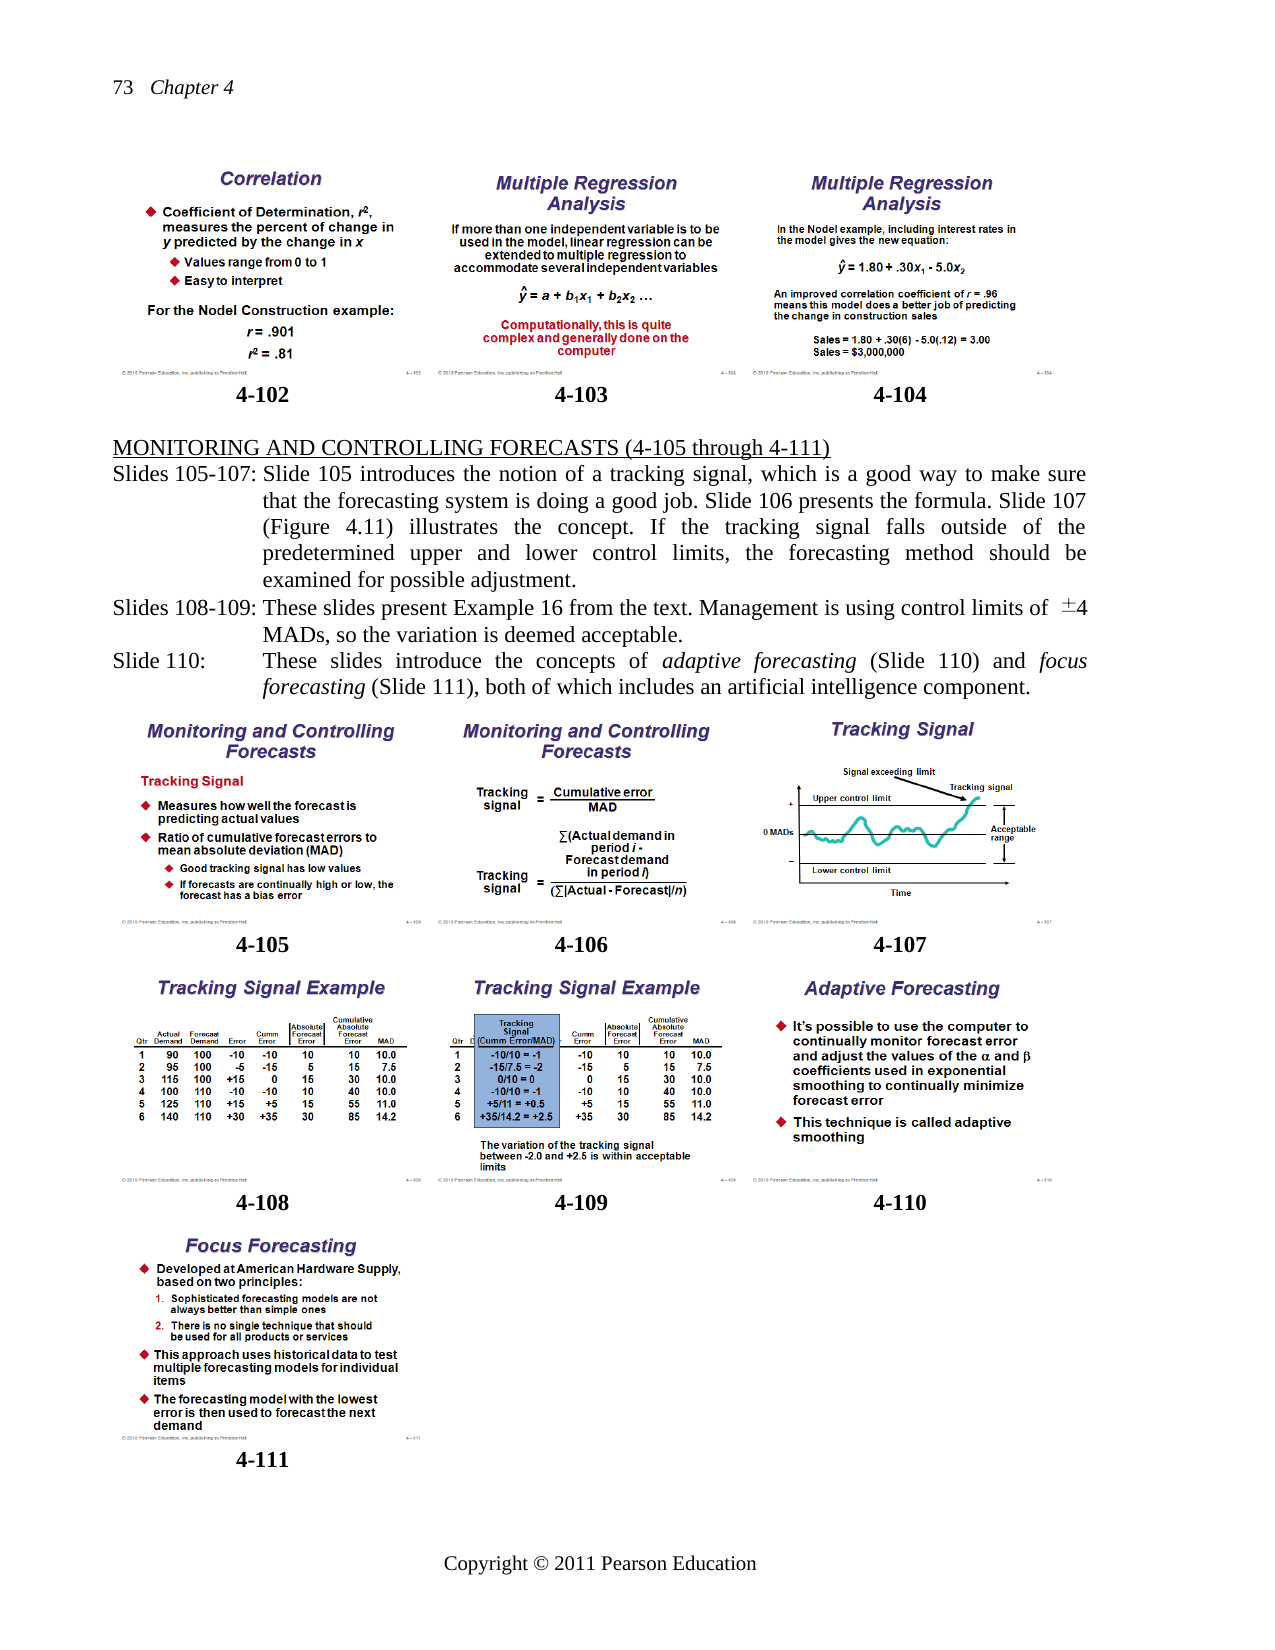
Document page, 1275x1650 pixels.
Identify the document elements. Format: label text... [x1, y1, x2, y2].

text Slides 108-109: These slides present Example 16 from the text. Management is using control limits of 4 MADs, so the variation is deemed acceptable. [112, 592, 1087, 647]
picture [112, 149, 1060, 382]
text MONITORING AND CONTROLLING FORECASTS (4-105 through 4-111) [112, 434, 1087, 460]
text Slide 110: These slides introduce the concepts of adaptive forecasting (Slide 110) and focus forecasting (Slide 111), both of which includes an artificial intelligence component. [112, 647, 1087, 700]
picture [112, 1215, 429, 1447]
text 4-108 4-109 4-110 [112, 1189, 1087, 1215]
picture [112, 957, 1060, 1189]
text Slides 105-107: Slide 105 introduces the notion of a tracking signal, which is a good way to make sure that the forecasting system is doing a good job. Slide 106 presents the formula. Slide 107 (Figure 4.11) illustrates the concept. If the tracking signal falls outside of the predetermined upper and lower control limits, the forecasting method should be examined for possible adjustment. [112, 460, 1087, 592]
text 4-105 4-106 4-107 [112, 931, 1087, 957]
picture [112, 699, 1060, 931]
text 4-111 [112, 1446, 1087, 1473]
text 4-102 4-103 4-104 [112, 381, 1087, 408]
